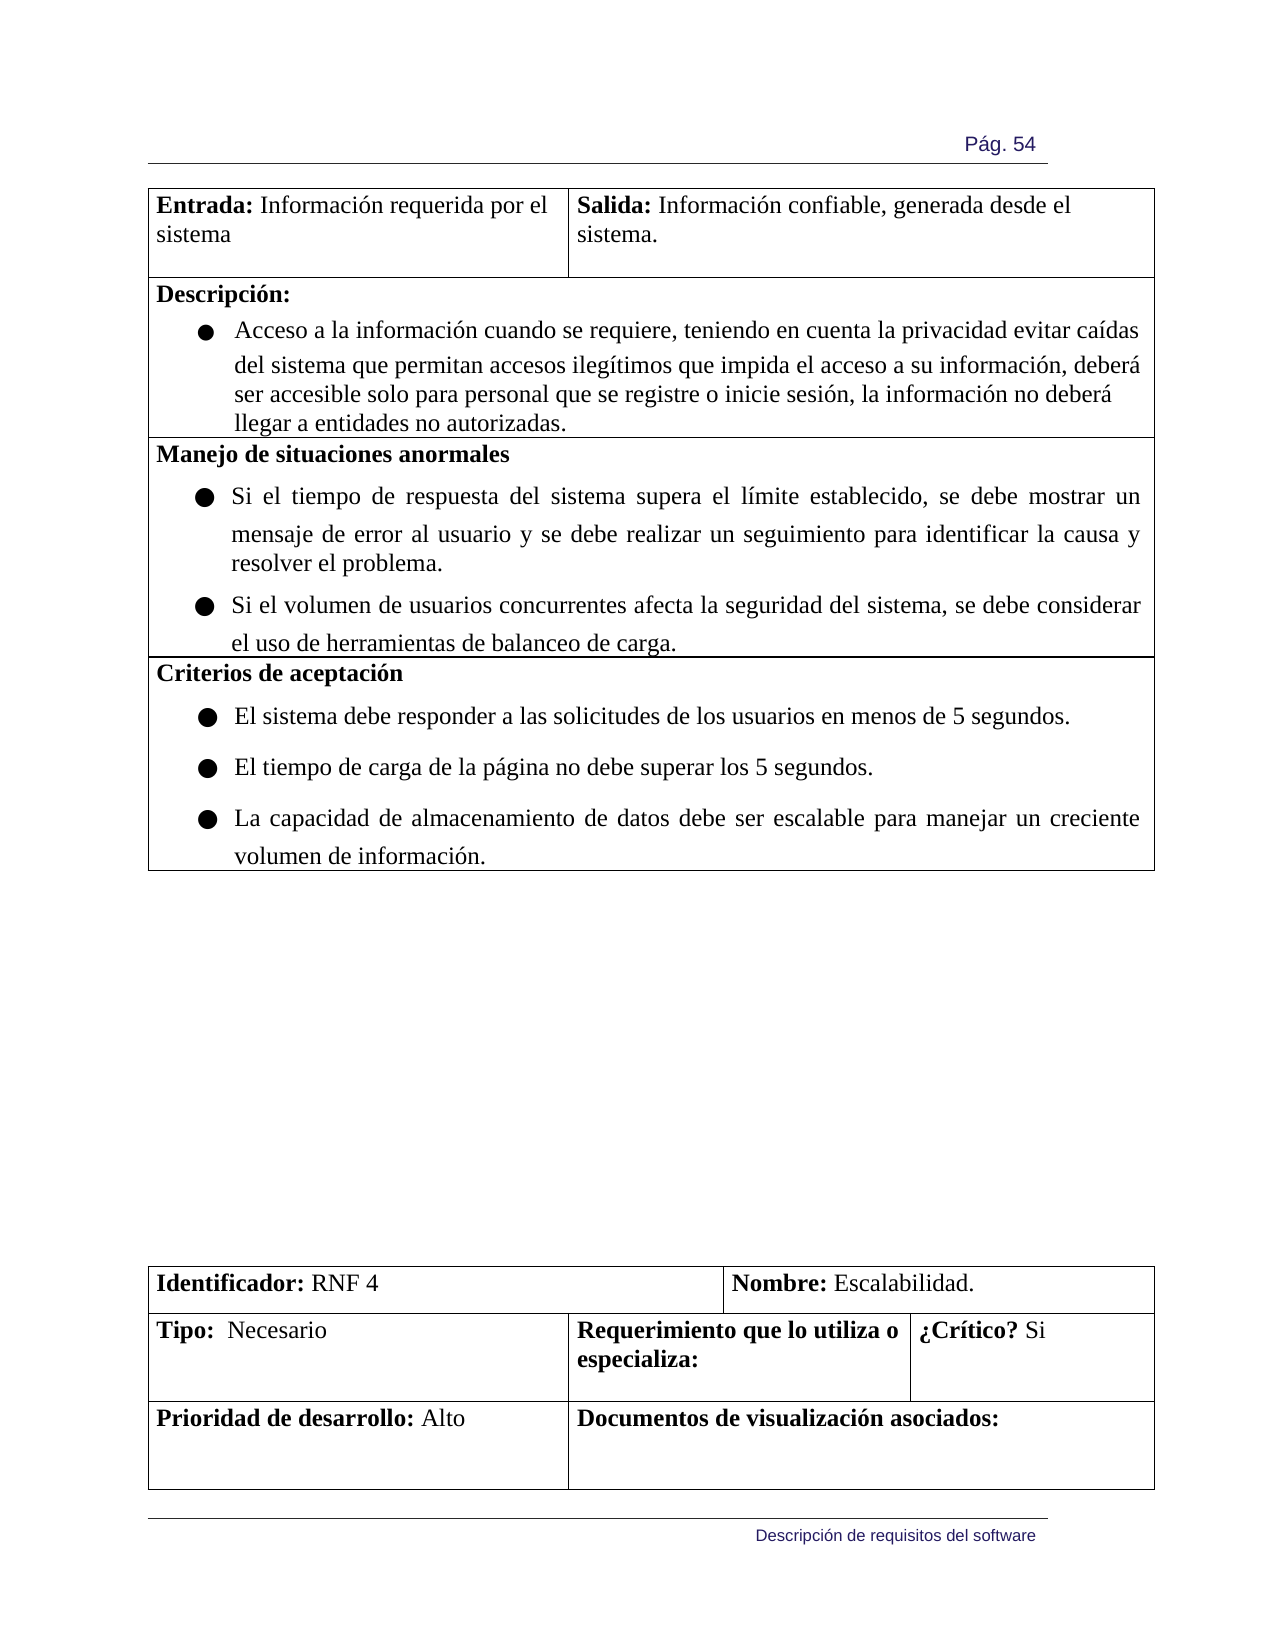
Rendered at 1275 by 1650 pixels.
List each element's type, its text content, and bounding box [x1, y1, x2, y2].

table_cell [569, 1402, 1154, 1489]
table_cell Manejo de situaciones anormales Si el tiempo de respuesta del sistema supera el límite establecido, se debe mostrar un mensaje de error al usuario y se debe realizar un seguimiento para identificar la causa y resolver el problema. Si el volumen de usuarios concurrentes afecta la seguridad del sistema, se debe considerar el uso de herramientas de balanceo de carga. [149, 438, 1154, 656]
table_cell ¿Crítico? Si [911, 1314, 1154, 1401]
table_cell Entrada: Información requerida por el sistema [149, 189, 568, 277]
table_cell Criterios de aceptación El sistema debe responder a las solicitudes de los usuarios en menos de 5 segundos. El tiempo de carga de la página no debe superar los 5 segundos. La capacidad de almacenamiento de datos debe ser escalable para manejar un creciente volumen de información. [149, 658, 1154, 870]
table_cell Requerimiento que lo utiliza o especializa: [569, 1314, 910, 1401]
table_cell Descripción: Acceso a la información cuando se requiere, teniendo en cuenta la privacidad evitar caídas del sistema que permitan accesos ilegítimos que impida el acceso a su información, deberá ser accesible solo para personal que se registre o inicie sesión, la información no deberá llegar a entidades no autorizadas. [149, 278, 1154, 437]
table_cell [149, 1402, 568, 1489]
table_header Nombre: Escalabilidad. [724, 1267, 1154, 1313]
table_cell Salida: Información confiable, generada desde el sistema. [569, 189, 1154, 277]
table_cell Tipo: Necesario [149, 1314, 568, 1401]
table_header Identificador: RNF 4 [149, 1267, 723, 1313]
